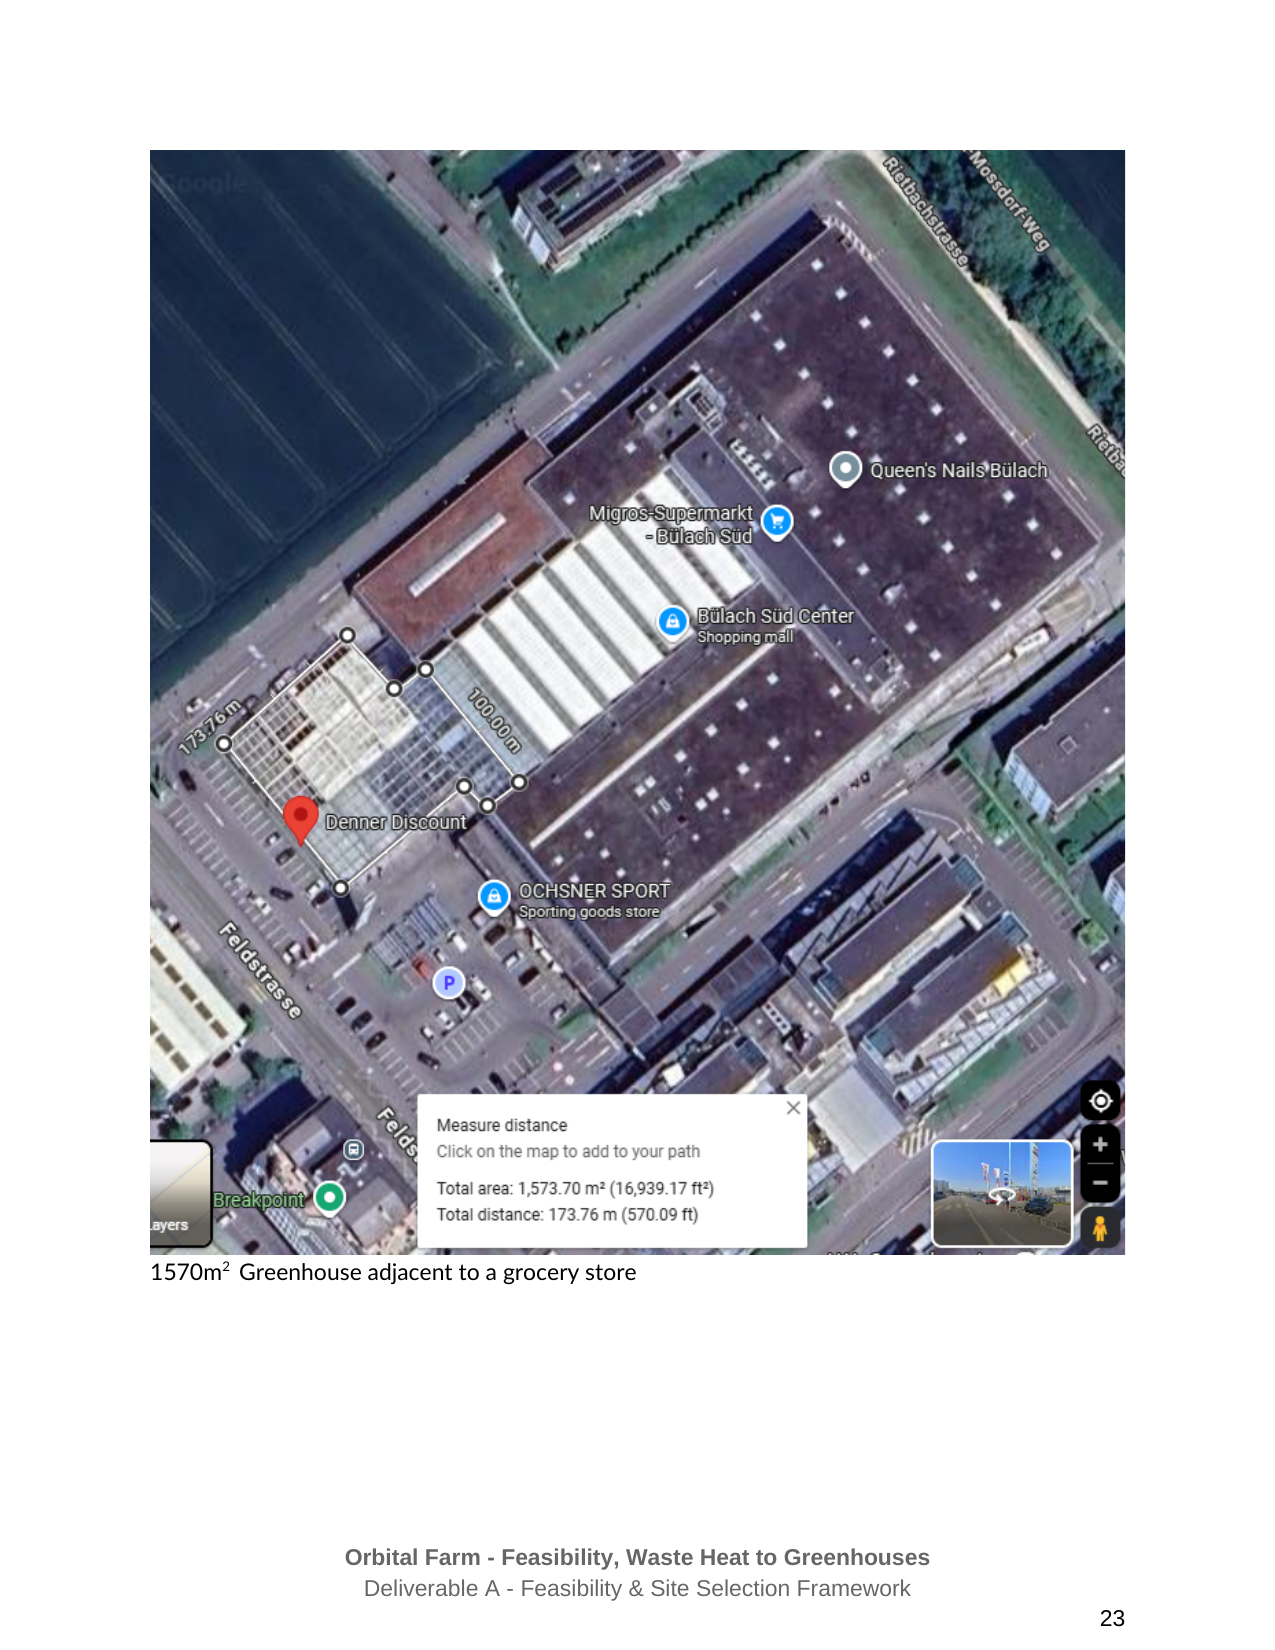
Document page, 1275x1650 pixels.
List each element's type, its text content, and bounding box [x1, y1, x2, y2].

text 1570m2 Greenhouse adjacent to a grocery store [150, 1258, 1125, 1286]
picture [150, 150, 1125, 1255]
